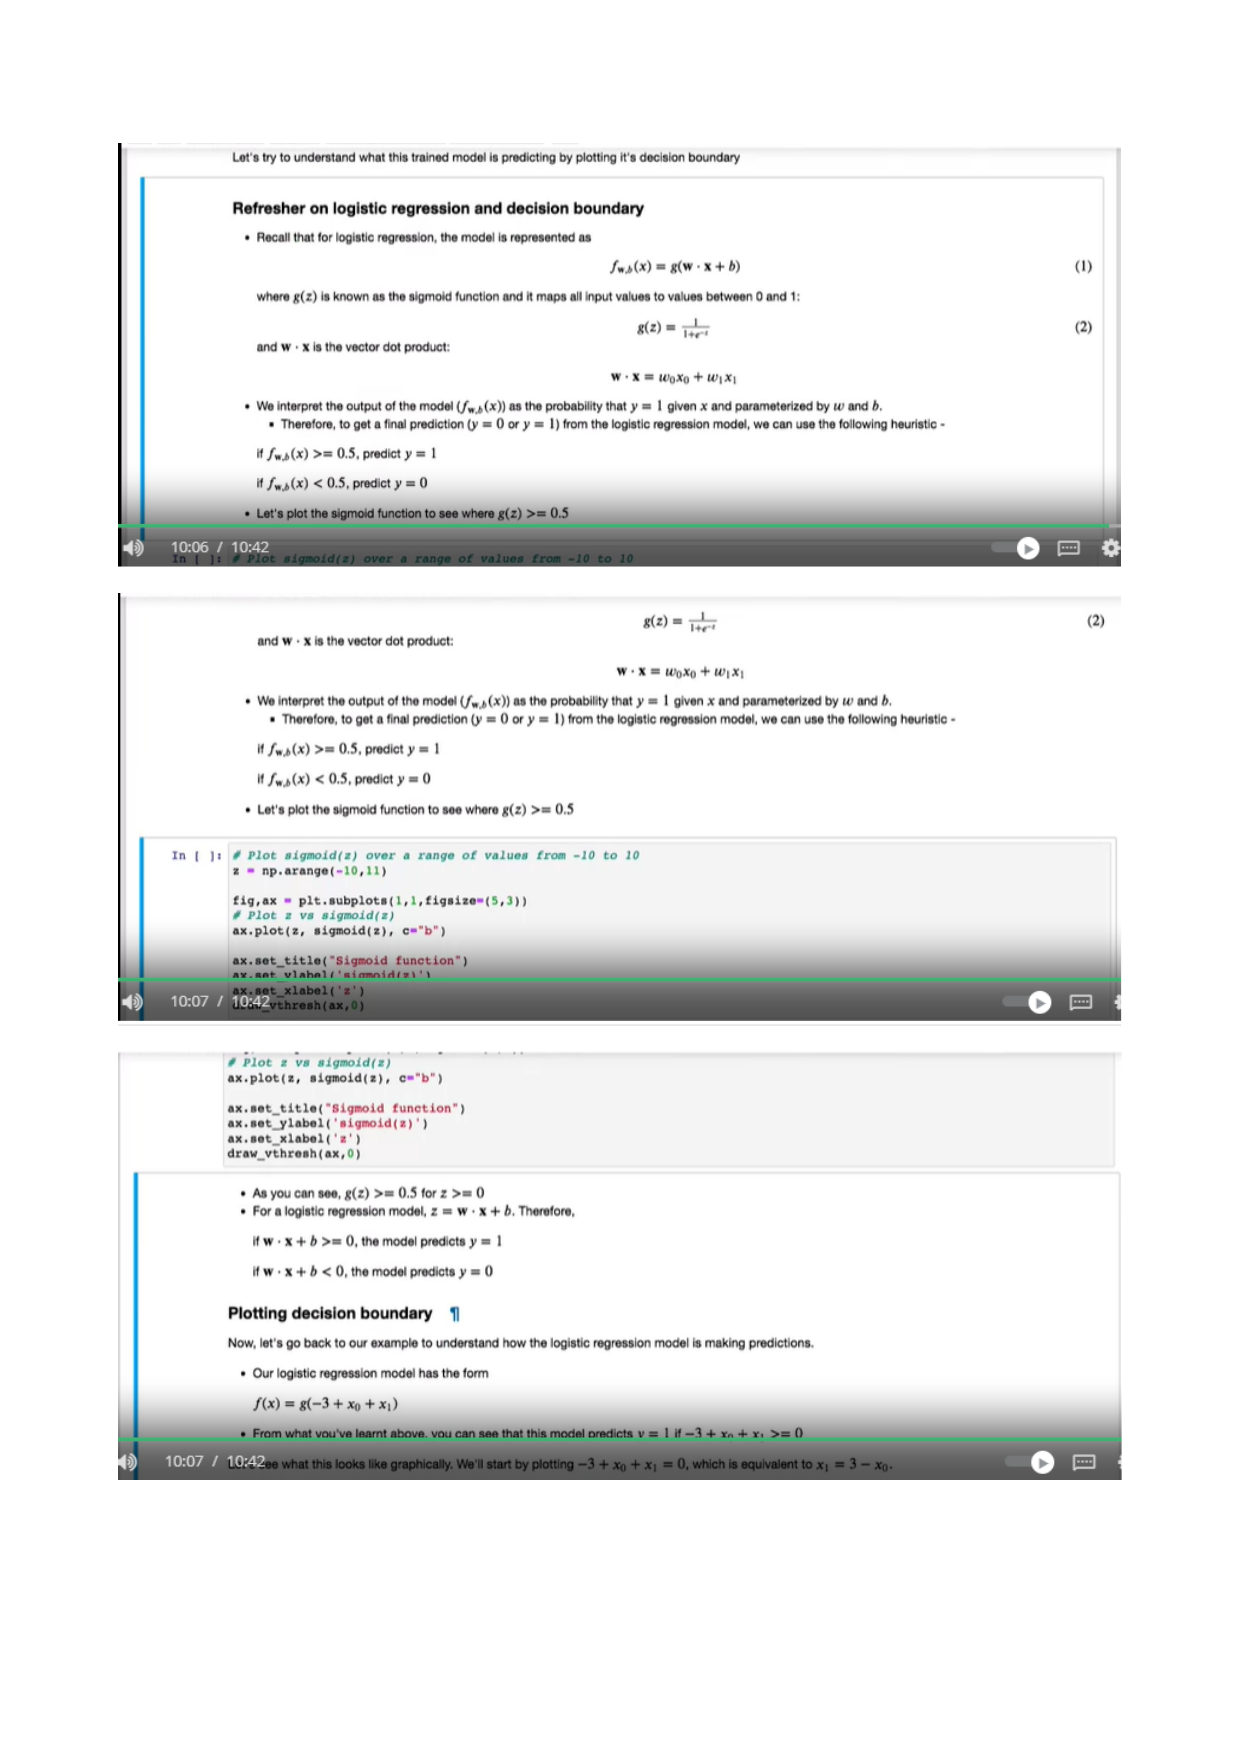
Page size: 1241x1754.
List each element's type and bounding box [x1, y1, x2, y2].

picture [118, 1051, 1122, 1480]
picture [118, 143, 1121, 569]
picture [118, 593, 1122, 1027]
